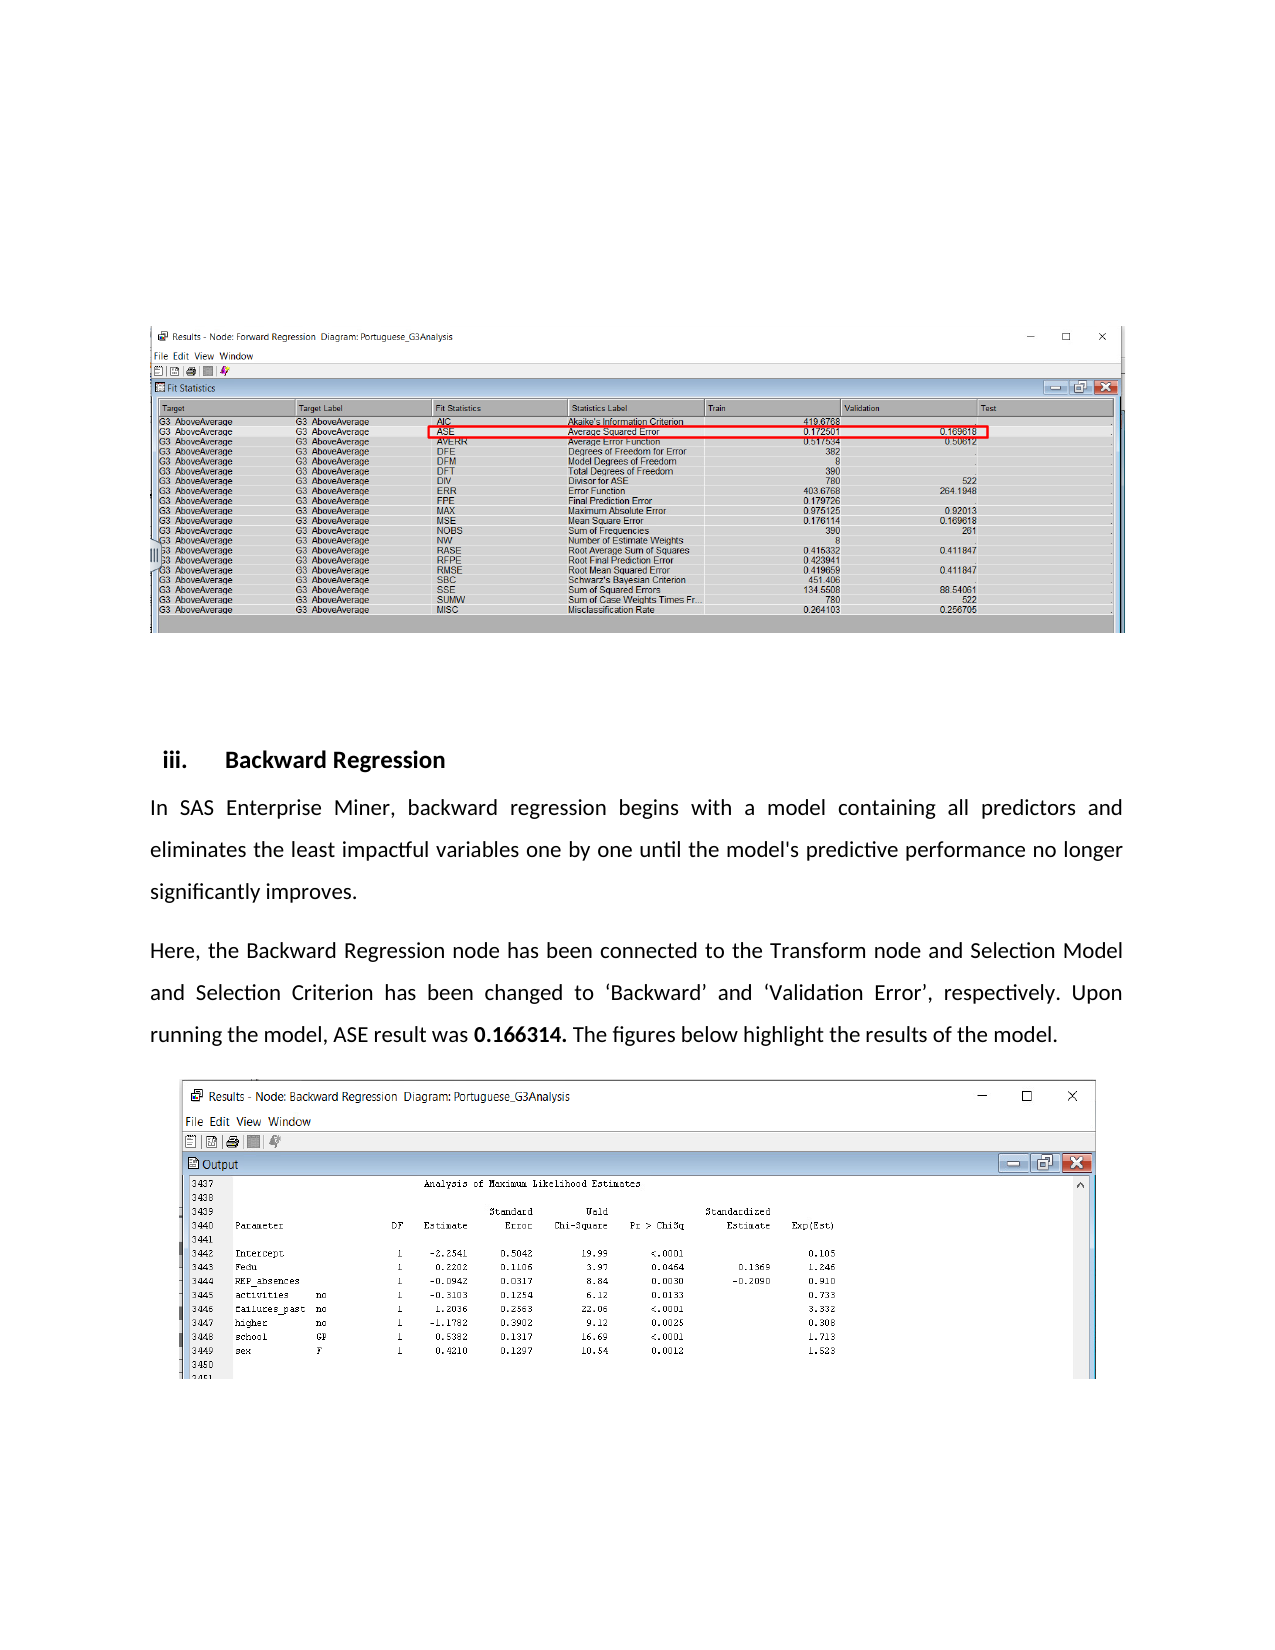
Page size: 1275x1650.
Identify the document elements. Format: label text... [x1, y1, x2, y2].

picture [150, 326, 1125, 633]
text Here, the Backward Regression node has been connected to the Transform node and Selection Model and Selection Criterion has been changed to ‘Backward’ and ‘Validation Error’, respectively. Upon running the model, ASE result was 0.166314. The figures below highlight the results of the model. [150, 936, 1125, 1048]
subtitle Backward Regression [187, 744, 1125, 774]
picture [179, 1079, 1096, 1379]
text In SAS Enterprise Miner, backward regression begins with a model containing all predictors and eliminates the least impactful variables one by one until the model's predictive performance no longer significantly improves. [150, 793, 1125, 905]
